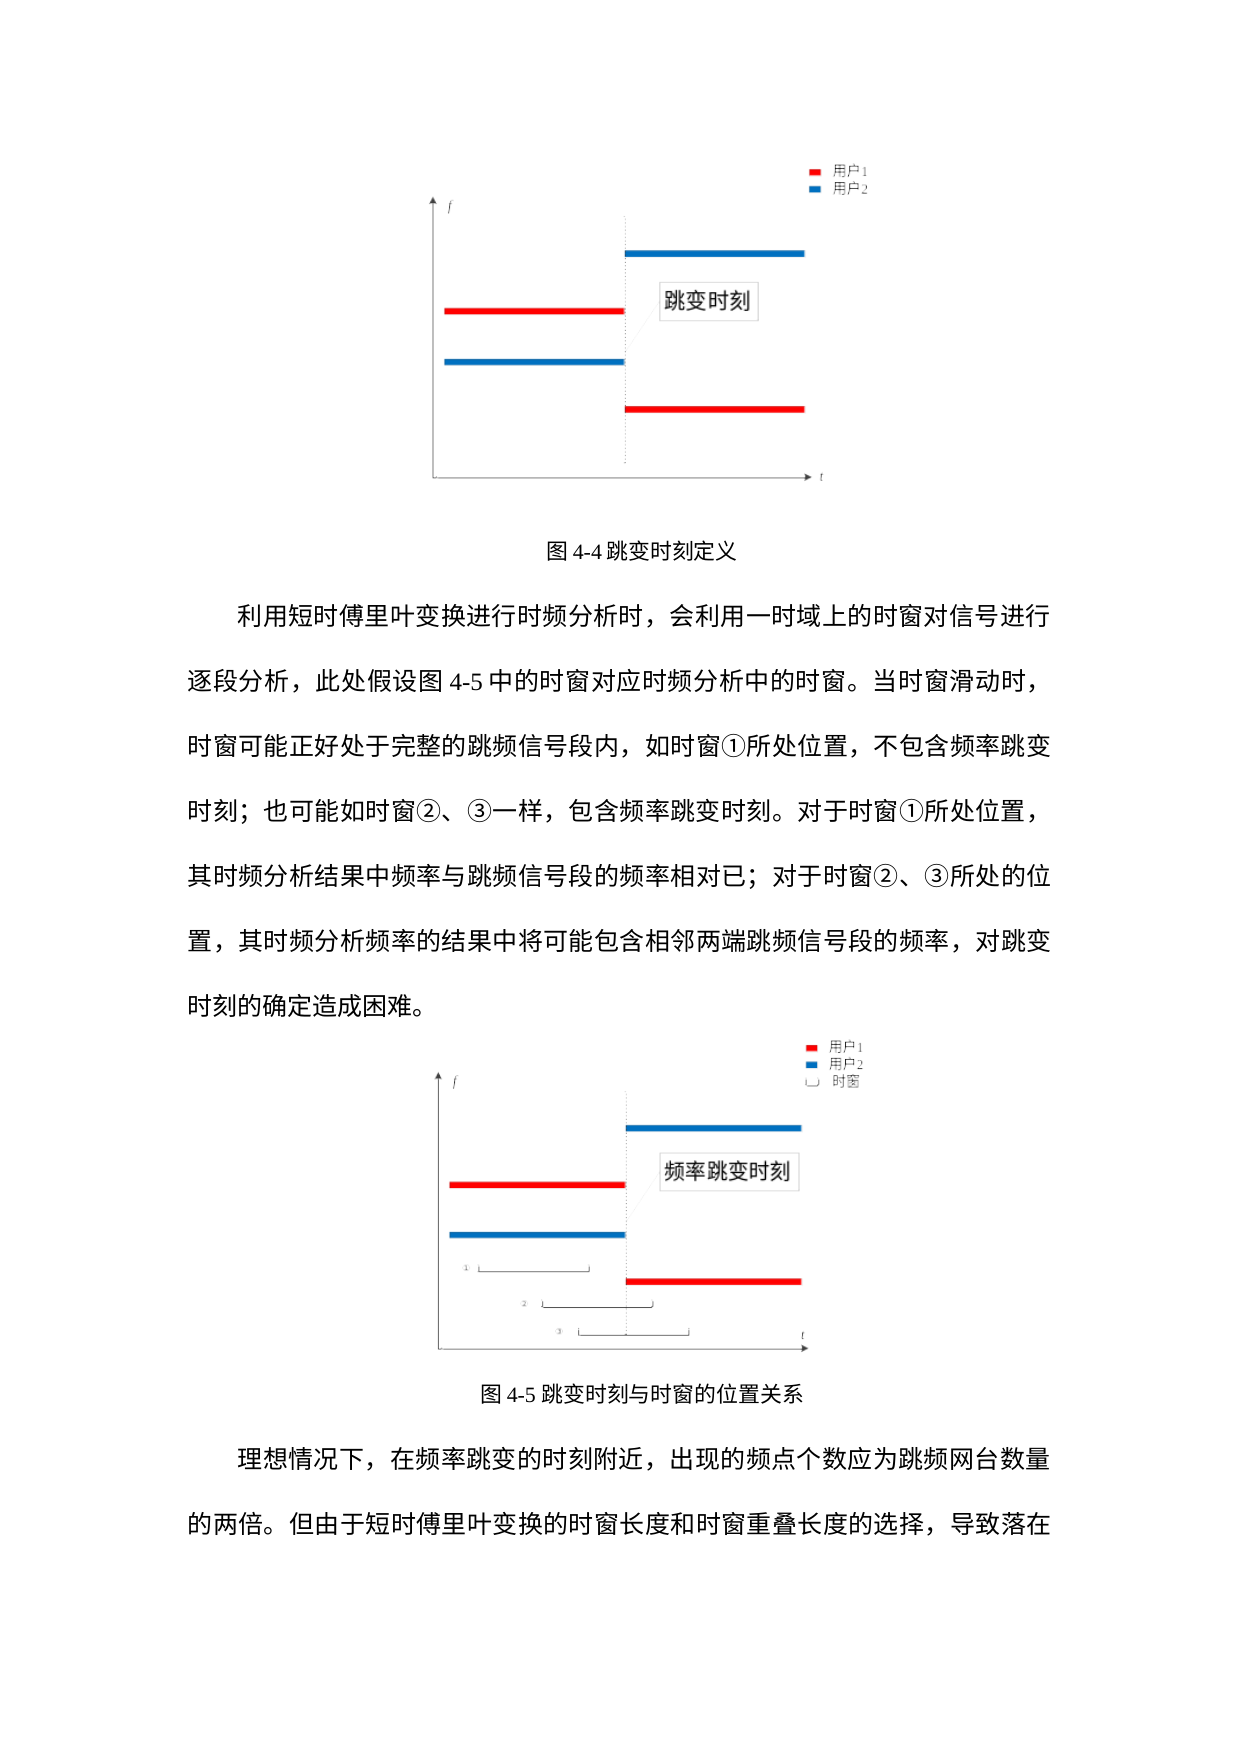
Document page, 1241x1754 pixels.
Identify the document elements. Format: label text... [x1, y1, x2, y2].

text 图4-5 跳变时刻与时窗的位置关系 [187, 1377, 1053, 1409]
text 利用短时傅里叶变换进行时频分析时，会利用一时域上的时窗对信号进行逐段分析，此处假设图4-5中的时窗对应时频分析中的时窗。当时窗滑动时，时窗可能正好处于完整的跳频信号段内，如时窗①所处位置，不包含频率跳变时刻；也可能如时窗②、③一样，包含频率跳变时刻。对于时窗①所处位置，其时频分析结果中频率与跳频信号段的频率相对已；对于时窗②、③所处的位置，其时频分析频率的结果中将可能包含相邻两端跳频信号段的频率，对跳变时刻的确定造成困难。 [187, 582, 1053, 1037]
text 图4-4跳变时刻定义 [187, 534, 1053, 566]
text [187, 1425, 1053, 1555]
